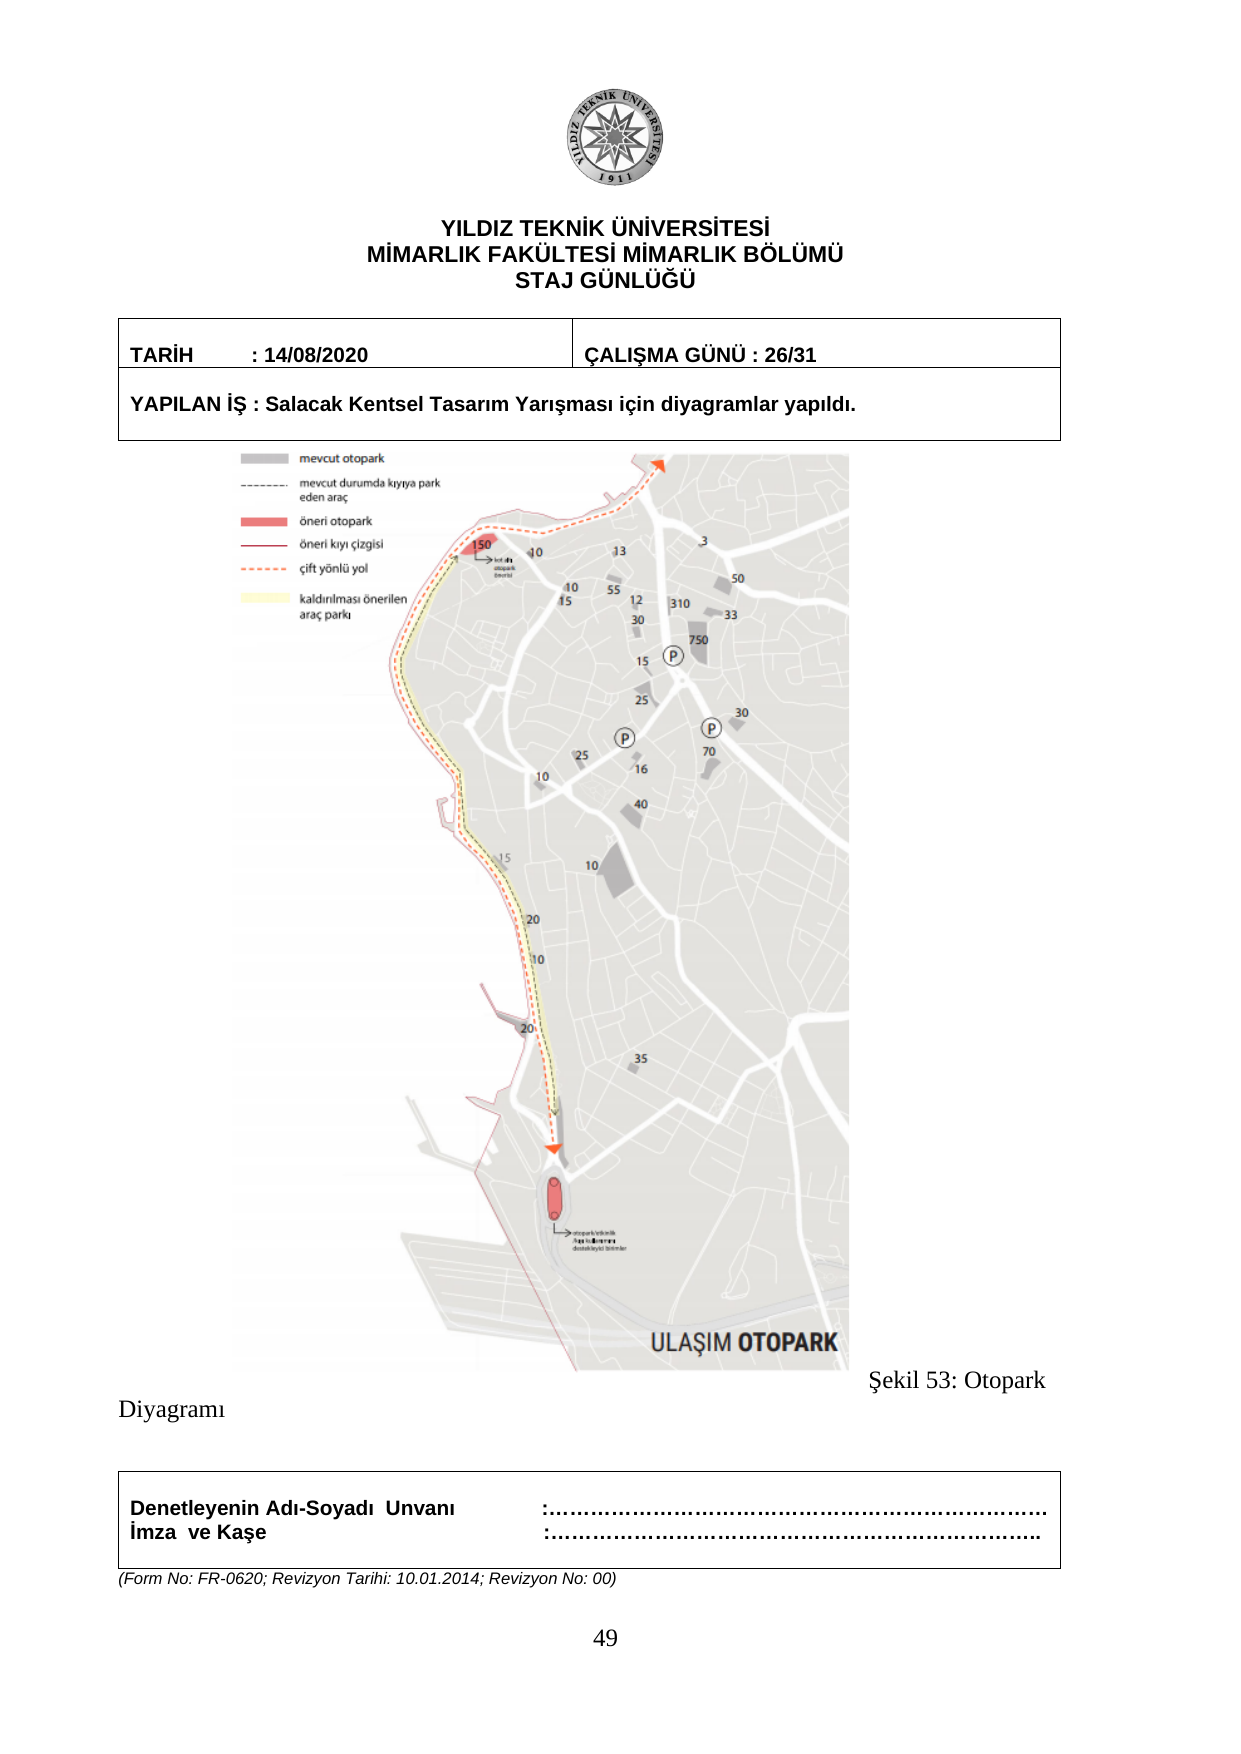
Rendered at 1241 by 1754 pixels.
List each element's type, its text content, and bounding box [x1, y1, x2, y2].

picture [565, 88, 664, 186]
text STAJ GÜNLÜĞÜ [118, 267, 1092, 294]
text (Form No: FR-0620; Revizyon Tarihi: 10.01.2014; Revizyon No: 00) [118, 1569, 1092, 1588]
text MİMARLIK FAKÜLTESİ MİMARLIK BÖLÜMÜ [118, 241, 1092, 267]
text Şekil 53: Otopark Diyagramı [118, 1366, 1092, 1423]
table_cell YAPILAN İŞ : Salacak Kentsel Tasarım Yarışması için diyagramlar yapıldı. [119, 368, 1060, 440]
table_header ÇALIŞMA GÜNÜ : 26/31 [573, 319, 1060, 367]
table_header TARİH : 14/08/2020 [119, 319, 572, 367]
table_header Denetleyenin Adı-Soyadı Unvanı :……………………………………………………………… İmza ve Kaşe :…………………………………………………………….. [119, 1472, 1060, 1568]
text YILDIZ TEKNİK ÜNİVERSİTESİ [118, 215, 1092, 241]
picture [231, 450, 850, 1375]
